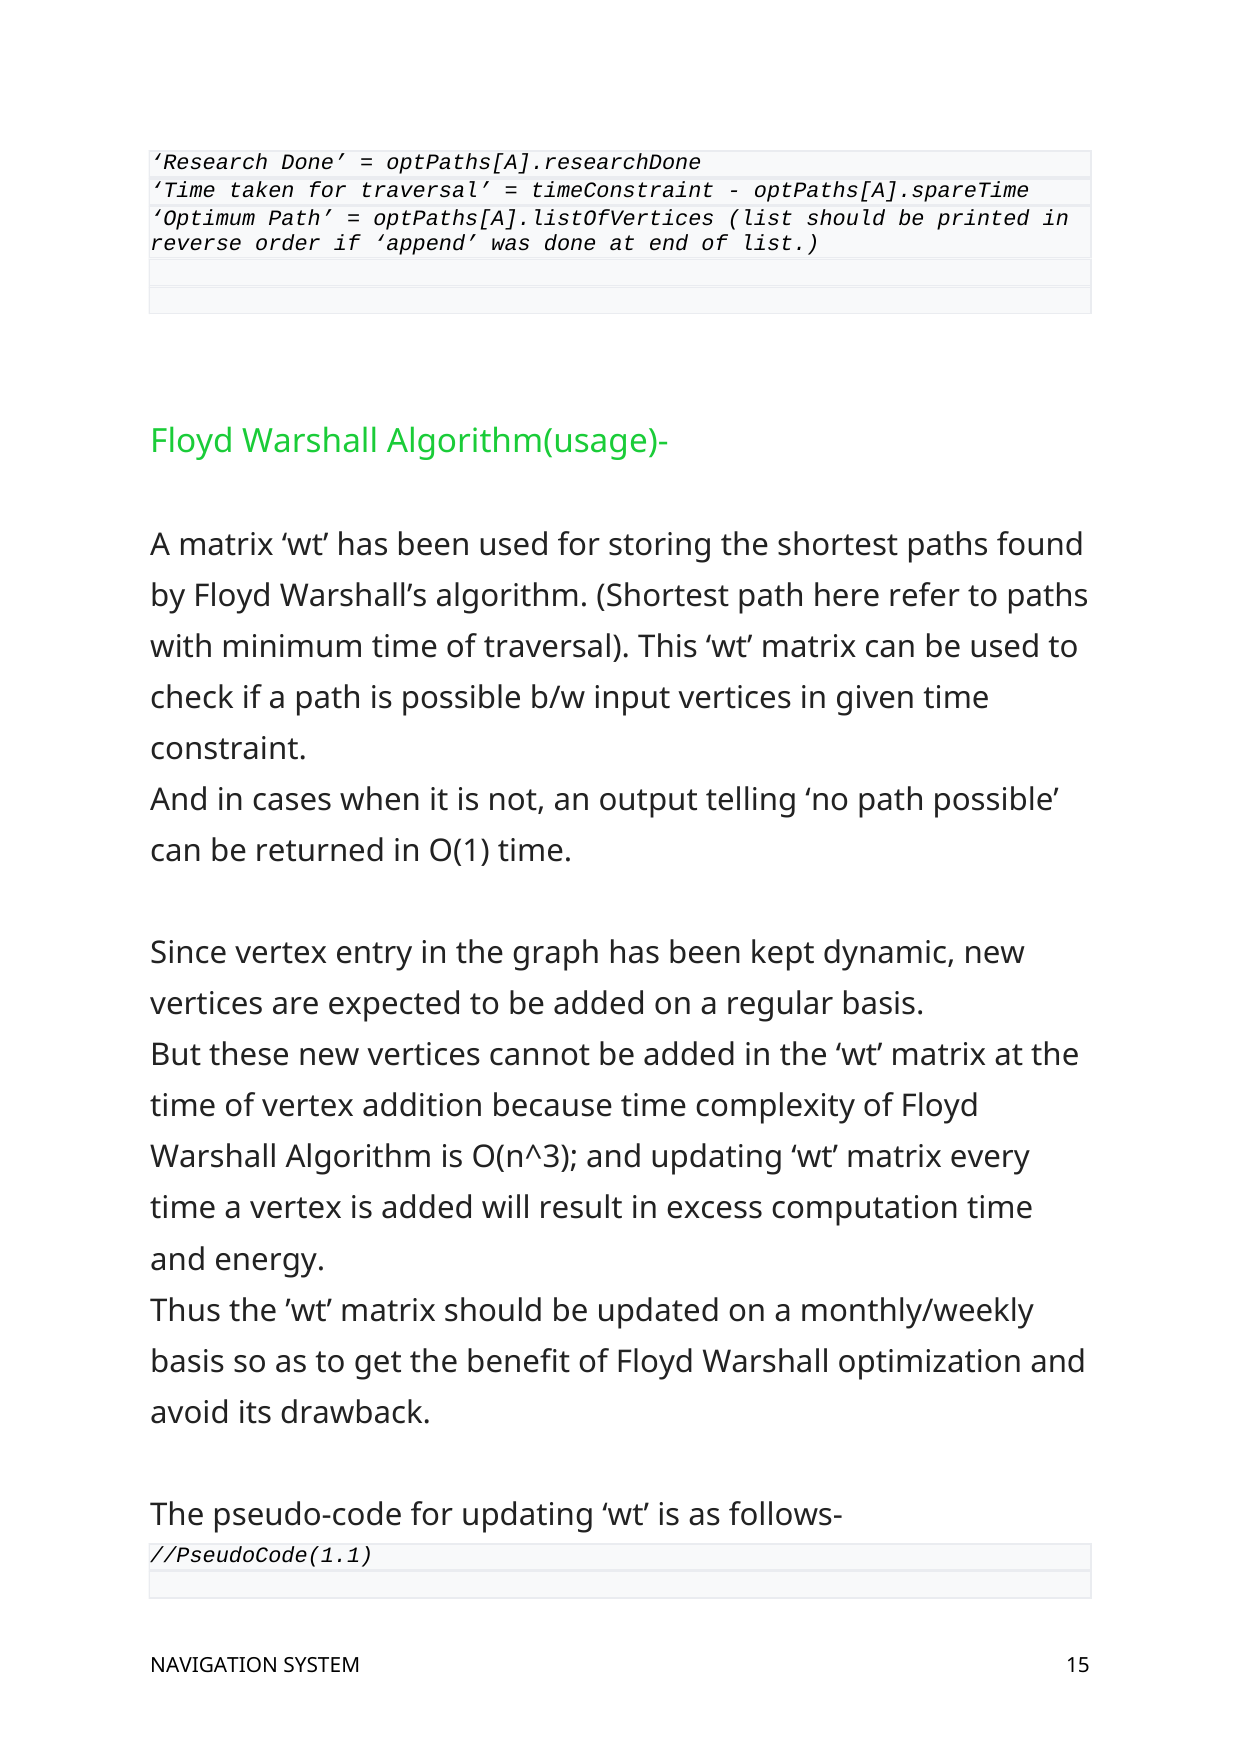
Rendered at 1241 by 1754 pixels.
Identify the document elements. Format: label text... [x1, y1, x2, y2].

text And in cases when it is not, an output telling ‘no path possible’ can be returned in O(1) time. [150, 777, 1090, 871]
text ‘Optimum Path’ = optPaths[A].listOfVertices (list should be printed in reverse order if ‘append’ was done at end of list.) [150, 207, 1090, 257]
text Since vertex entry in the graph has been kept dynamic, new vertices are expected to be added on a regular basis. [150, 930, 1090, 1024]
text ‘Research Done’ = optPaths[A].researchDone [150, 152, 1090, 176]
text ‘Time taken for traversal’ = timeConstraint - optPaths[A].spareTime [150, 180, 1090, 204]
text //PseudoCode(1.1) [150, 1545, 1090, 1569]
text The pseudo-code for updating ‘wt’ is as follows- [150, 1492, 1090, 1534]
text A matrix ‘wt’ has been used for storing the shortest paths found by Floyd Warshall’s algorithm. (Shortest path here refer to paths with minimum time of traversal). This ‘wt’ matrix can be used to check if a path is possible b/w input vertices in given time constraint. [150, 522, 1090, 769]
text Floyd Warshall Algorithm(usage)- [150, 416, 1090, 462]
text But these new vertices cannot be added in the ‘wt’ matrix at the time of vertex addition because time complexity of Floyd Warshall Algorithm is O(n^3); and updating ‘wt’ matrix every time a vertex is added will result in excess computation time and energy. [150, 1032, 1090, 1279]
text Thus the ’wt’ matrix should be updated on a monthly/weekly basis so as to get the benefit of Floyd Warshall optimization and avoid its drawback. [150, 1288, 1090, 1432]
